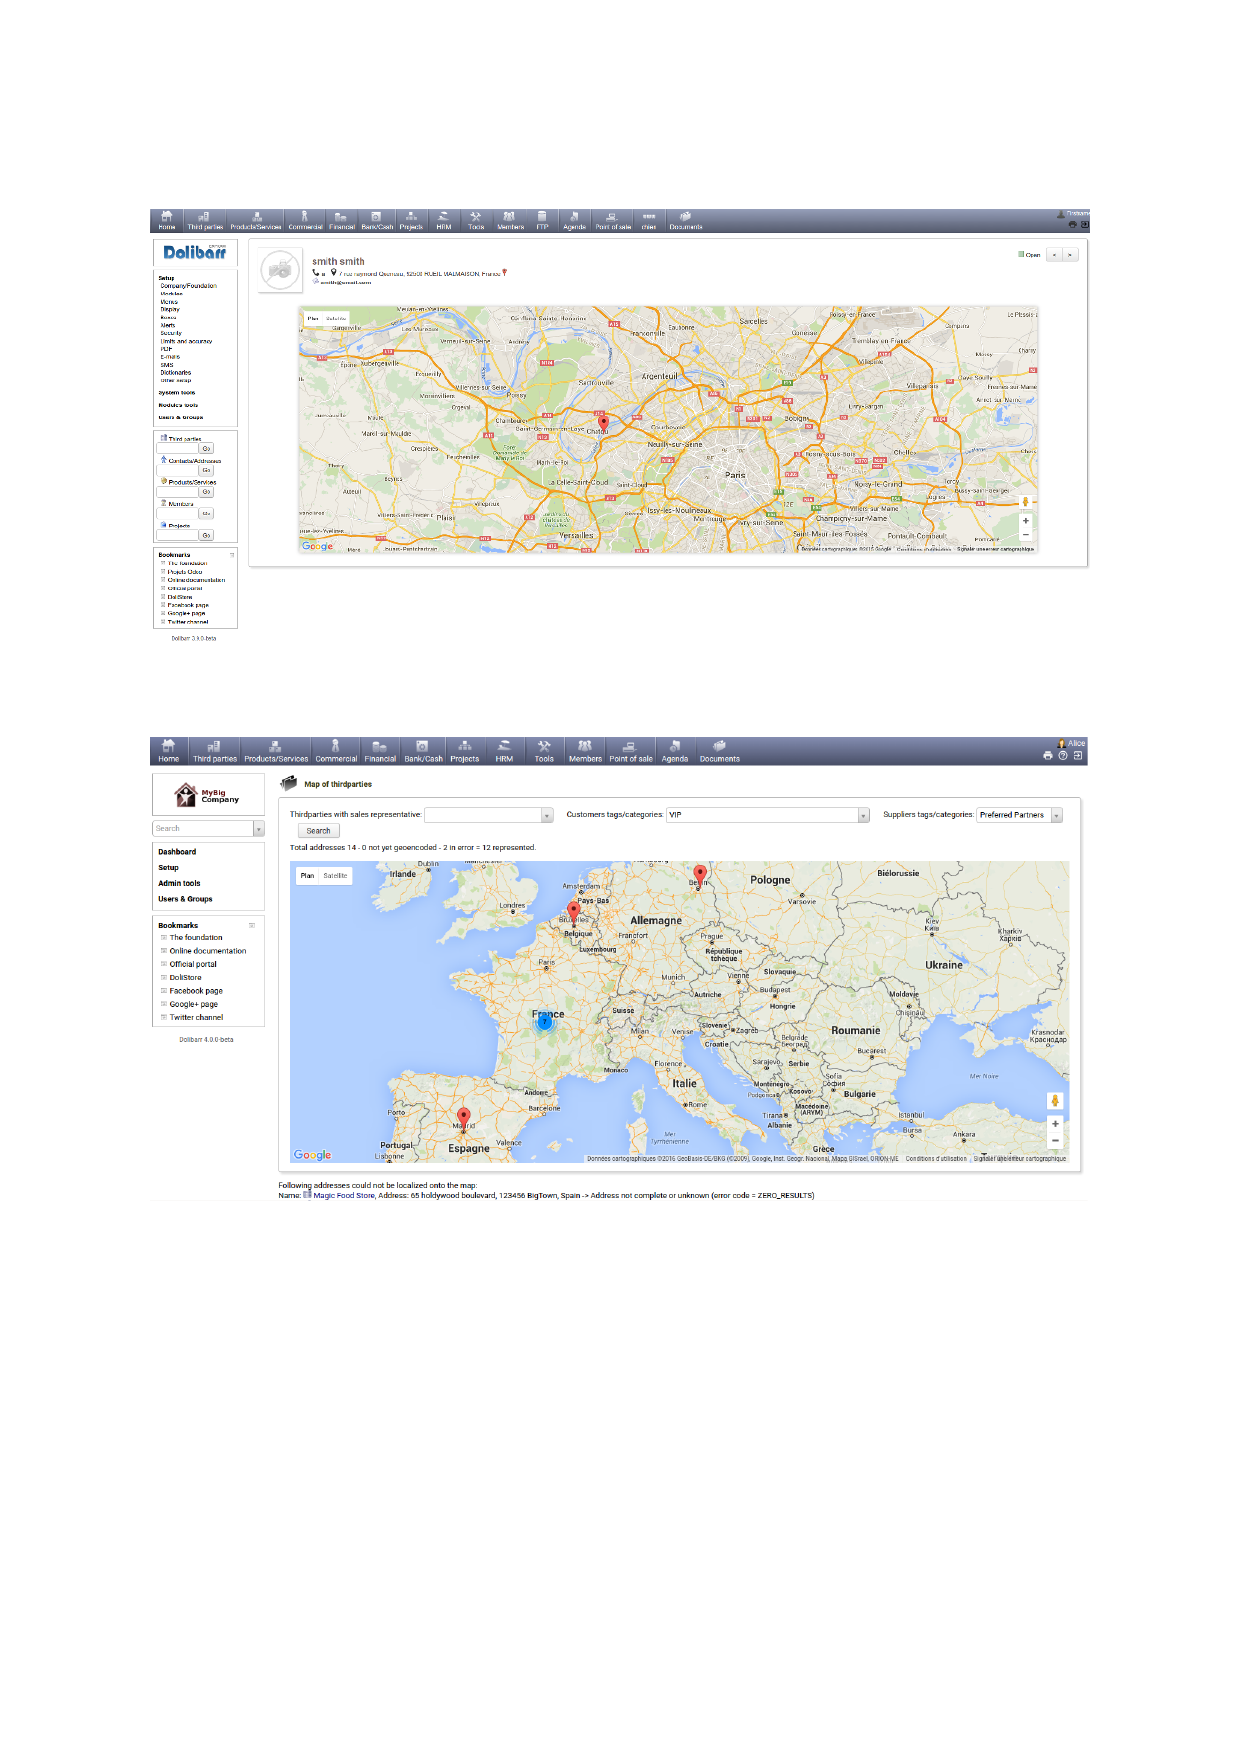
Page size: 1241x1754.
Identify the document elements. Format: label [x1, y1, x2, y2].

picture [150, 209, 1090, 648]
picture [150, 737, 1088, 1201]
